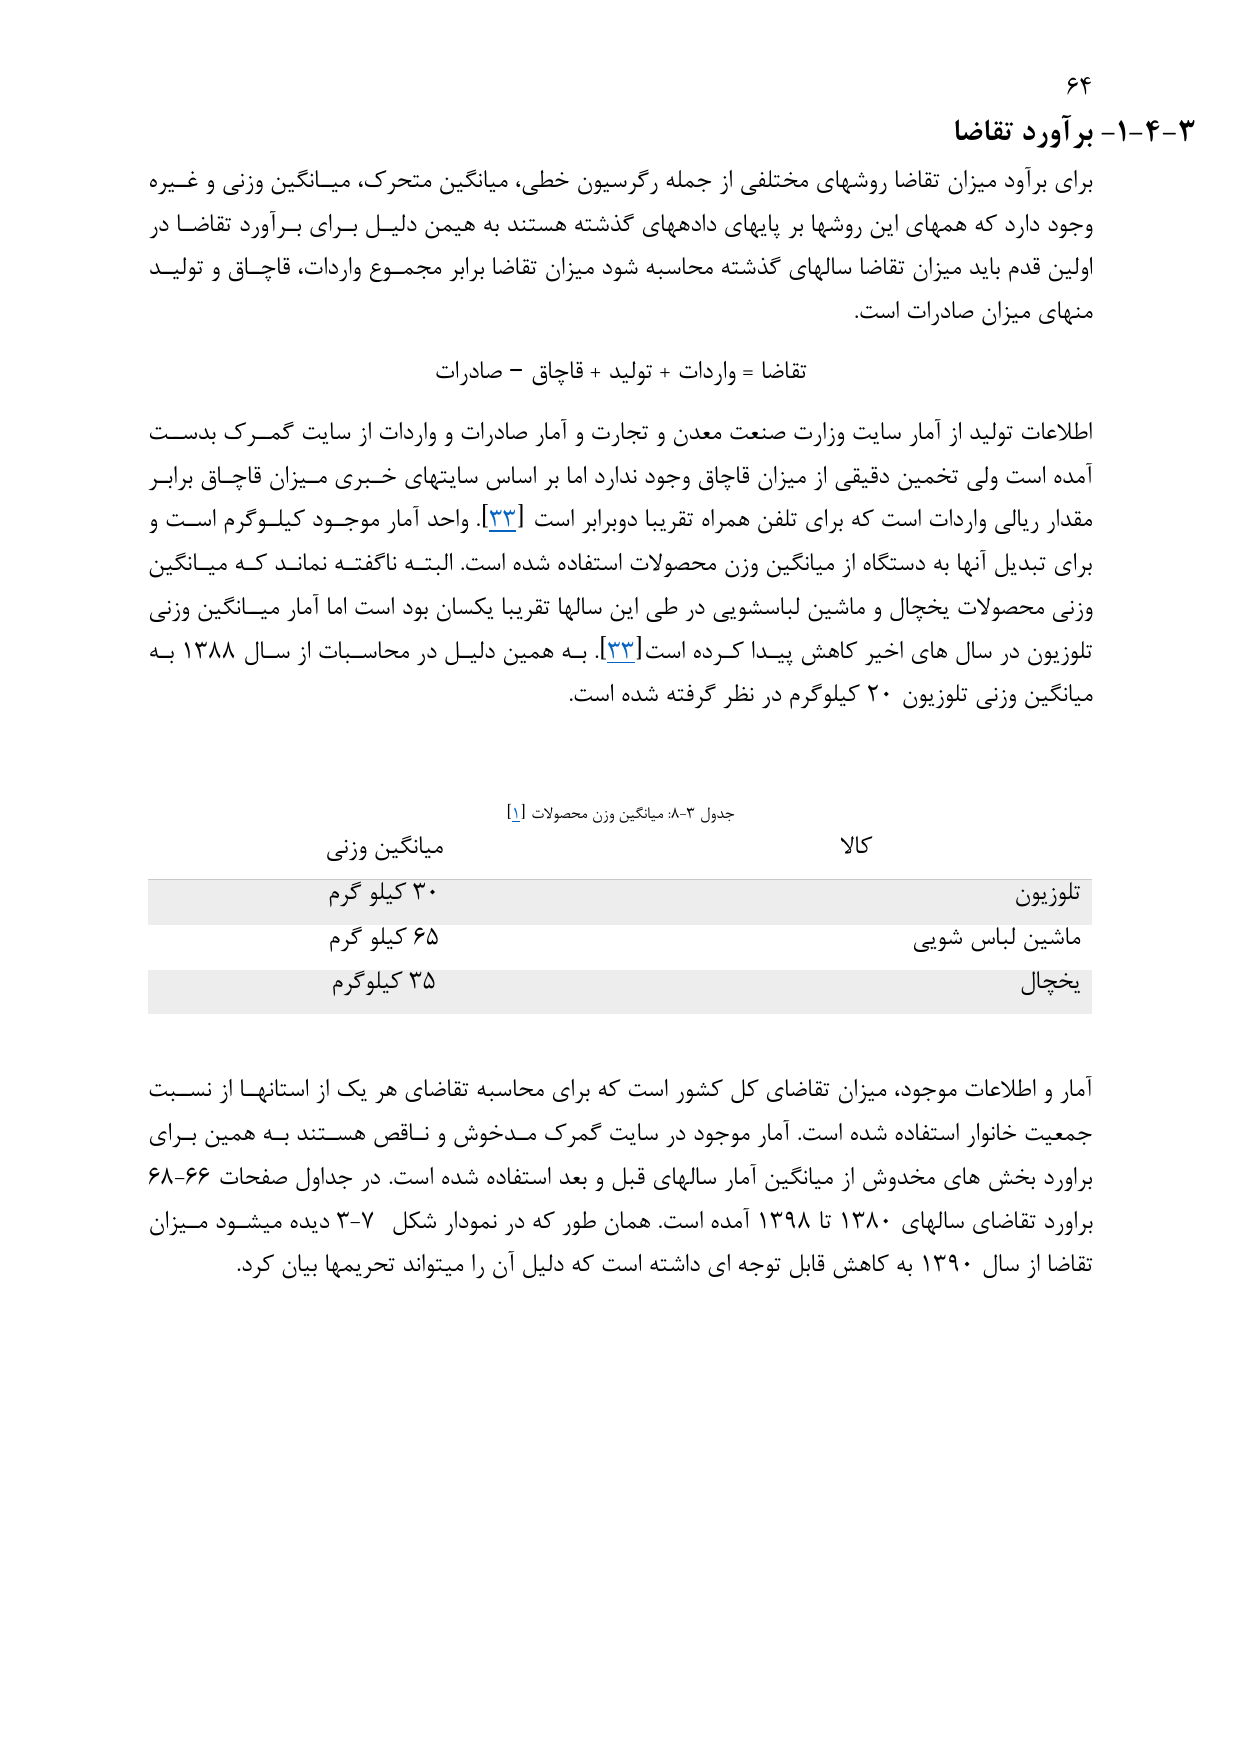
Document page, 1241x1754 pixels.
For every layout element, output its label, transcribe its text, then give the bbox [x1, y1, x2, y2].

table_cell 35 کیلوگرم [148, 970, 620, 1014]
table_cell تلوزیون [620, 880, 1092, 925]
table_cell 65 کیلو گرم [148, 925, 620, 970]
subtitle برآورد تقاضا [148, 118, 1092, 151]
table_cell یخچال [620, 970, 1092, 1014]
table_cell 30 کیلو گرم [148, 880, 620, 925]
table_cell ماشین لباس شویی [620, 925, 1092, 970]
table_header کالا [620, 835, 1092, 879]
table_header میانگین وزنی [148, 835, 620, 879]
text اطلاعات تولید از آمار سایت وزارت صنعت معدن و تجارت و آمار صادرات و واردات از سایت گمرک بدست آمده است ولی تخمین دقیقی از میزان قاچاق وجود ندارد اما بر اساس سایتهای خبری میزان قاچاق برابر مقدار ریالی واردات است که برای تلفن همراه تقریبا دوبرابر است [33]. واحد آمار موجود کیلوگرم است و برای تبدیل آنها به دستگاه از میانگین وزن محصولات استفاده شده است. البته ناگفته نماند که میانگین وزنی محصولات یخچال و ماشین لباسشویی در طی این سالها تقریبا یکسان بود است اما آمار میانگین وزنی تلوزیون در سال های اخیر کاهش پیدا کرده است[33]. به همین دلیل در محاسبات از سال 1388 به میانگین وزنی تلوزیون 20 کیلوگرم در نظر گرفته شده است. [148, 420, 1092, 712]
text تقاضا = واردات + تولید + قاچاق – صادرات [148, 360, 1092, 389]
text برای برآود میزان تقاضا روشهای مختلفی از جمله رگرسیون خطی، میانگین متحرک، میانگین وزنی و غیره وجود دارد که همهای این روشها بر پایهای دادههای گذشته هستند به هیمن دلیل برای برآورد تقاضا در اولین قدم باید میزان تقاضا سالهای گذشته محاسبه شود میزان تقاضا برابر مجموع واردات، قاچاق و تولید منهای میزان صادرات است. [148, 168, 1092, 328]
